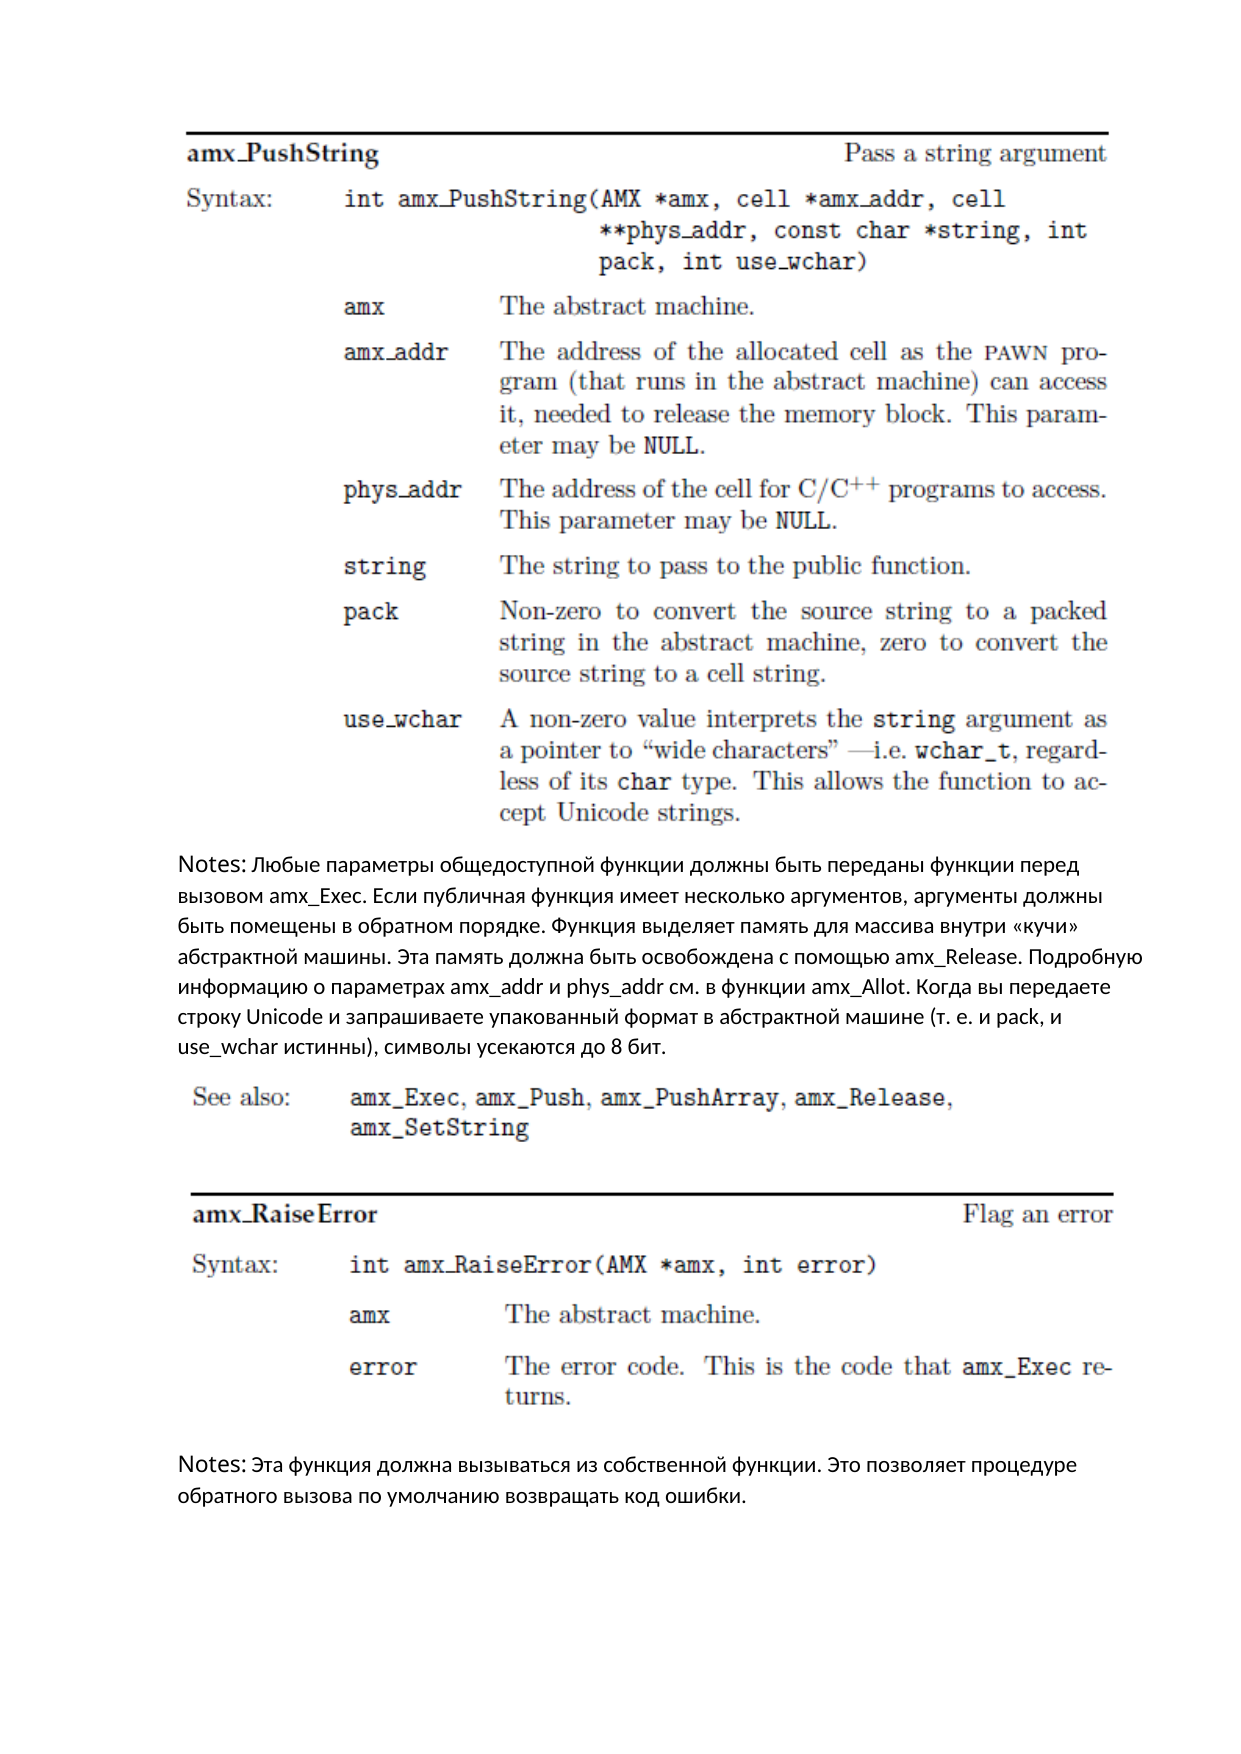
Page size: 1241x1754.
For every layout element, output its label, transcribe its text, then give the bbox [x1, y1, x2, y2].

text Notes: Эта функция должна вызываться из собственной функции. Это позволяет процедуре обратного вызова по умолчанию возвращать код ошибки. [177, 1448, 1152, 1510]
text Notes: Любые параметры общедоступной функции должны быть переданы функции перед вызовом amx_Exec. Если публичная функция имеет несколько аргументов, аргументы должны быть помещены в обратном порядке. Функция выделяет память для массива внутри «кучи» абстрактной машины. Эта память должна быть освобождена с помощью amx_Release. Подробную информацию о параметрах amx_addr и phys_addr см. в функции amx_Allot. Когда вы передаете строку Unicode и запрашиваете упакованный формат в абстрактной машине (т. е. и pack, и use_wchar истинны), символы усекаются до 8 бит. [177, 848, 1152, 1060]
picture [177, 118, 1120, 829]
picture [177, 1171, 1128, 1430]
picture [177, 1079, 989, 1153]
